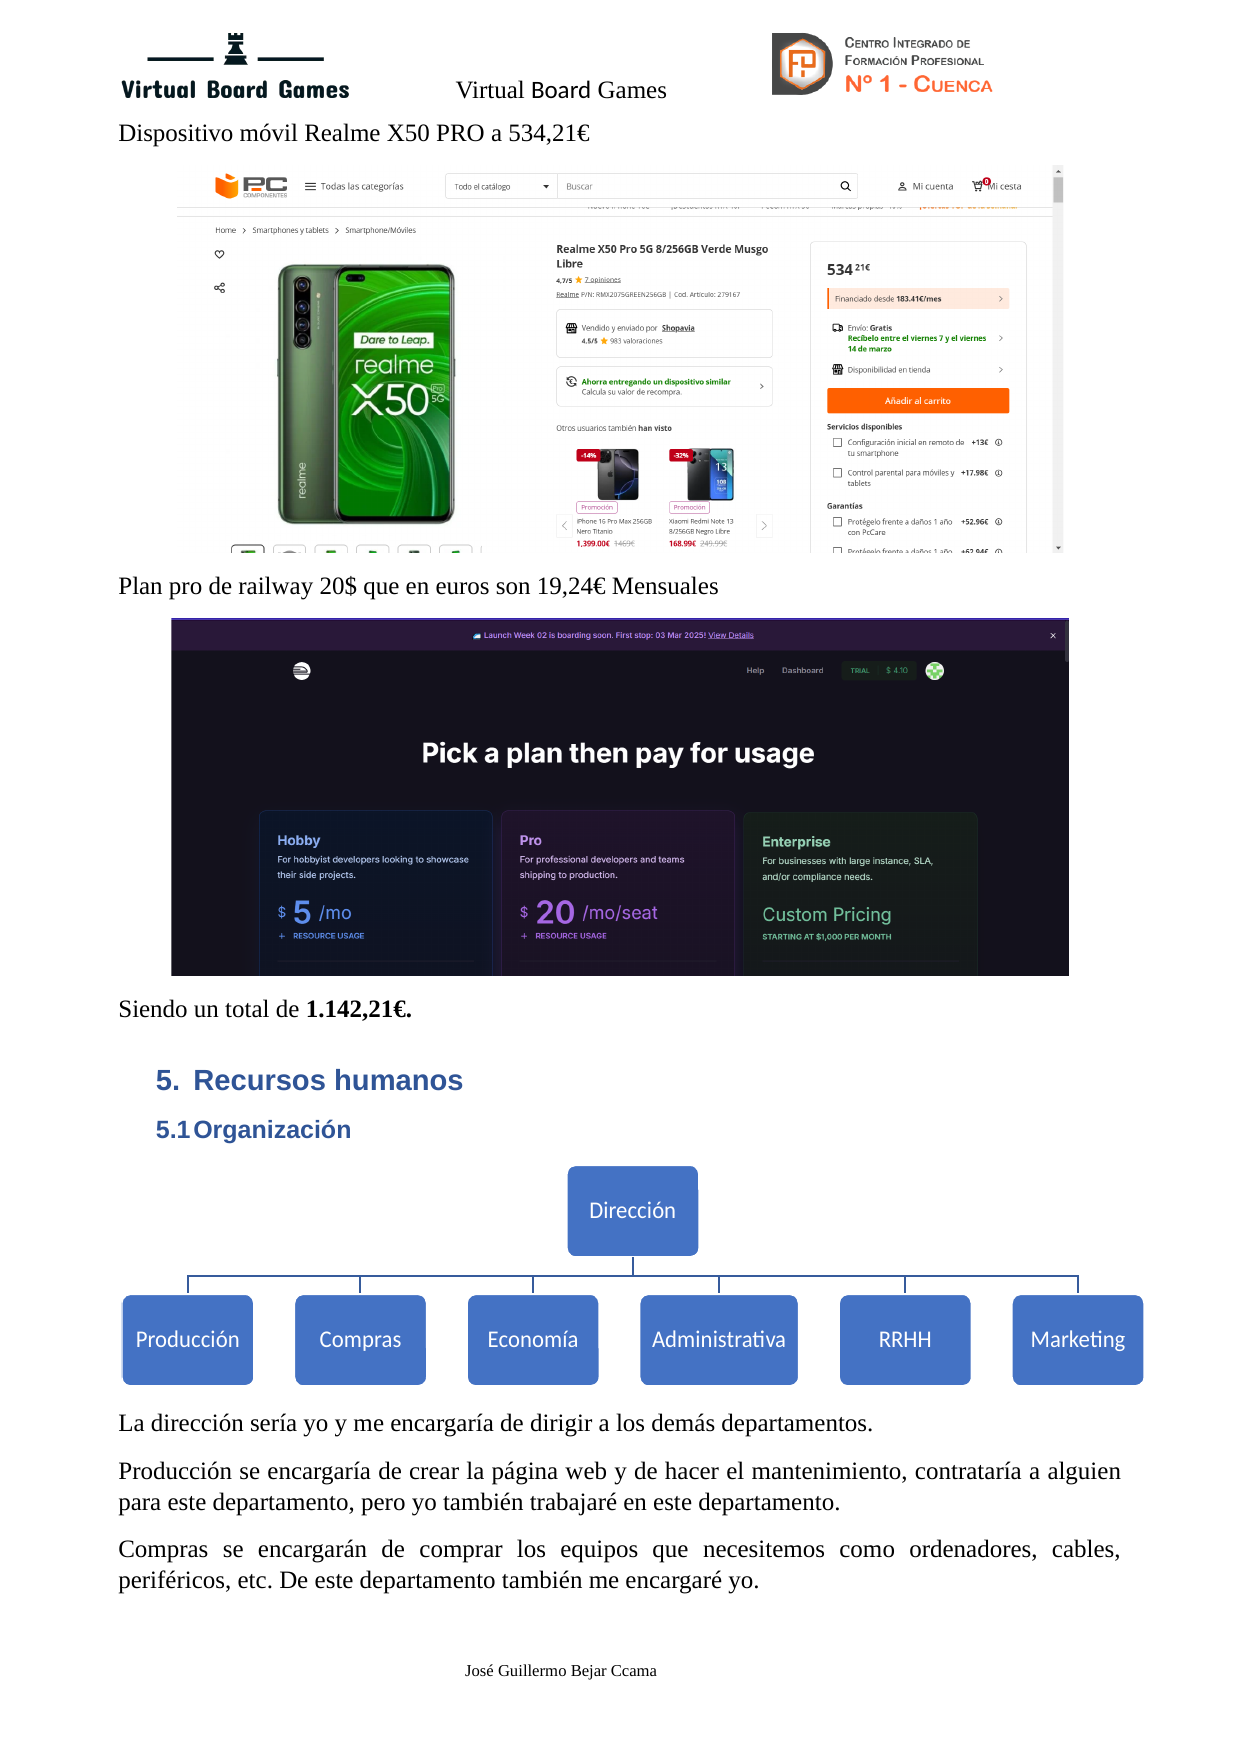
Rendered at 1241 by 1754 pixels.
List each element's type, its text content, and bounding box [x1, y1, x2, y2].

picture [177, 165, 1064, 553]
text Compras se encargarán de comprar los equipos que necesitemos como ordenadores, cables, periféricos, etc. De este departamento también me encargaré yo. [118, 1534, 1122, 1594]
text Producción se encargaría de crear la página web y de hacer el mantenimiento, contrataría a alguien para este departamento, pero yo también trabajaré en este departamento. [118, 1456, 1122, 1516]
picture [171, 618, 1069, 976]
picture [118, 33, 353, 99]
text Plan pro de railway 20$ que en euros son 19,24€ Mensuales [118, 571, 1122, 600]
text Dispositivo móvil Realme X50 PRO a 534,21€ [118, 118, 1122, 147]
text Siendo un total de 1.142,21€. [118, 994, 1122, 1023]
subtitle Recursos humanos [156, 1063, 1122, 1096]
subtitle Organización [156, 1115, 1122, 1144]
picture [770, 29, 1004, 99]
text La dirección sería yo y me encargaría de dirigir a los demás departamentos. [118, 1408, 1122, 1437]
